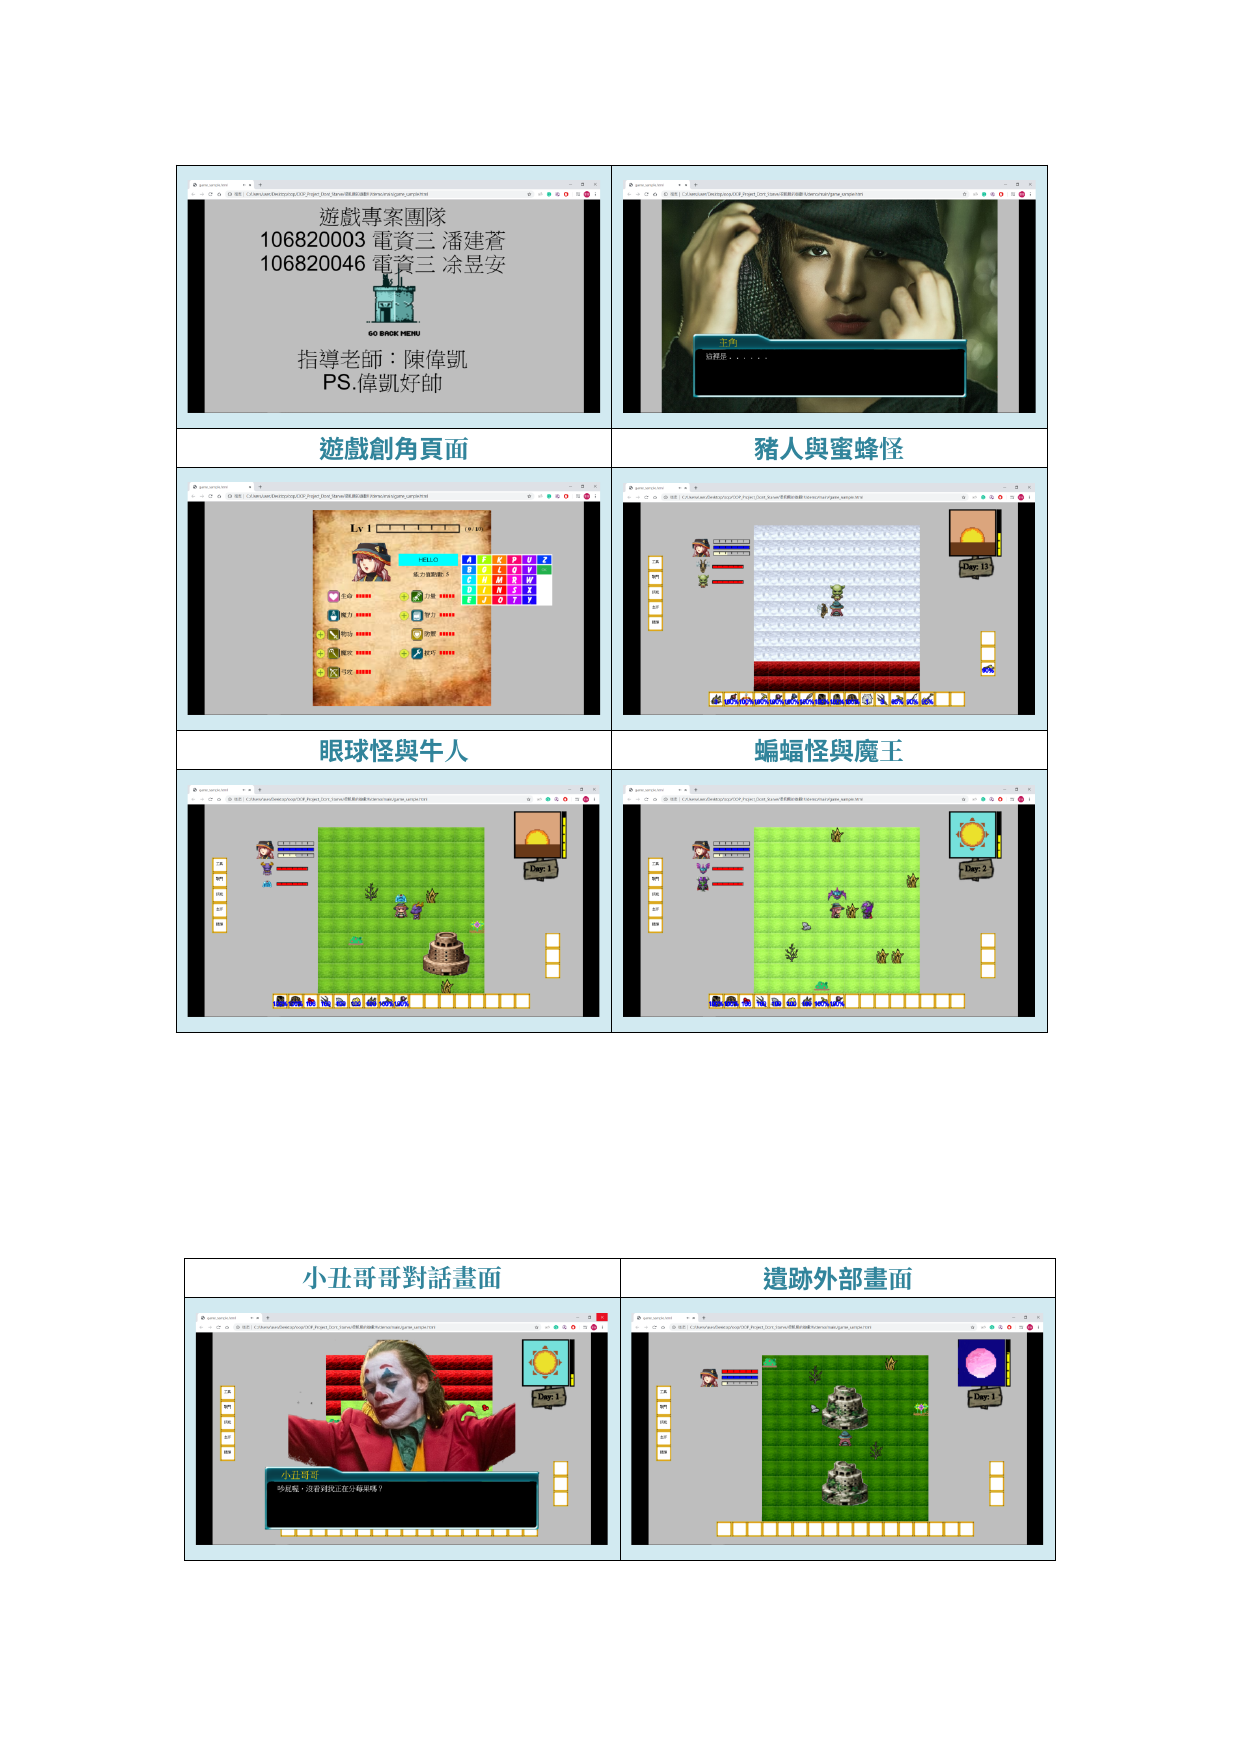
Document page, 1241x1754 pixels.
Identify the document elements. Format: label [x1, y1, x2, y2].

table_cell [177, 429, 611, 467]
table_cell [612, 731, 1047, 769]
picture [623, 483, 1035, 715]
picture [195, 1313, 608, 1545]
picture [187, 180, 601, 413]
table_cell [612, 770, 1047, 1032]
picture [623, 785, 1035, 1017]
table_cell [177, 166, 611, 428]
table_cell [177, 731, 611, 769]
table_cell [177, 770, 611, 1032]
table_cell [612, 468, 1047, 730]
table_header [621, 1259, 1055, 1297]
picture [187, 785, 600, 1017]
picture [631, 1313, 1044, 1545]
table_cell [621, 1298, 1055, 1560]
picture [187, 482, 601, 715]
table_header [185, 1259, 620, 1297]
picture [623, 180, 1036, 413]
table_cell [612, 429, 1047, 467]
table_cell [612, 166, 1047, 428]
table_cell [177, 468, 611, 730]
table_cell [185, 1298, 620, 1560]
